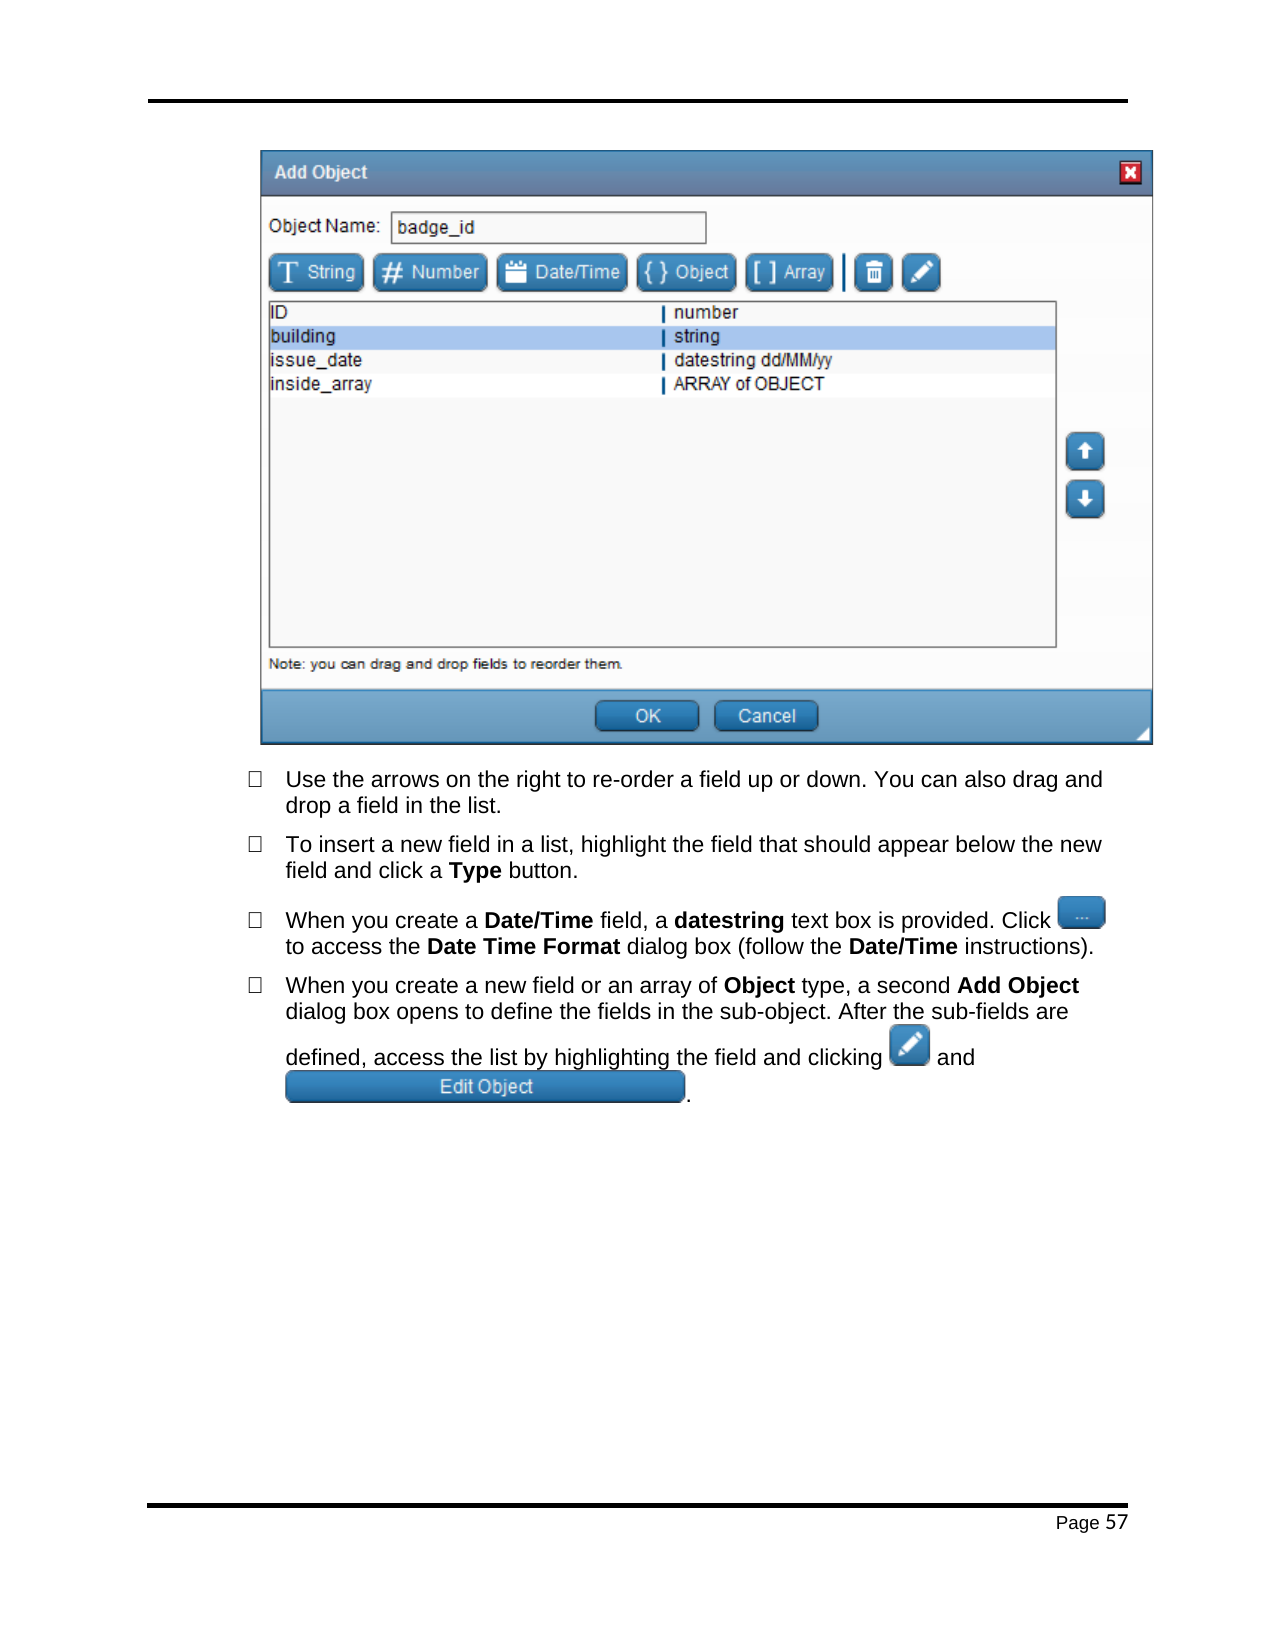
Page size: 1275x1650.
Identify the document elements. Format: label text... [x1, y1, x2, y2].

picture [260, 150, 1154, 745]
list To insert a new field in a list, highlight the field that should appear below the new field and click a Type button. [263, 831, 1125, 883]
picture [285, 1070, 686, 1103]
picture [889, 1024, 931, 1066]
list When you create a Date/Time field, a datestring text box is provided. Click to access the Date Time Format dialog box (follow the Date/Time instructions). [263, 896, 1125, 959]
picture [1057, 896, 1106, 929]
list When you create a new field or an array of Object type, a second Add Object dialog box opens to define the fields in the sub-object. After the sub-fields are defined, access the list by highlighting the field and clicking and . [263, 972, 1125, 1108]
list Use the arrows on the right to re-order a field up or down. You can also drag and drop a field in the list. [263, 766, 1125, 818]
